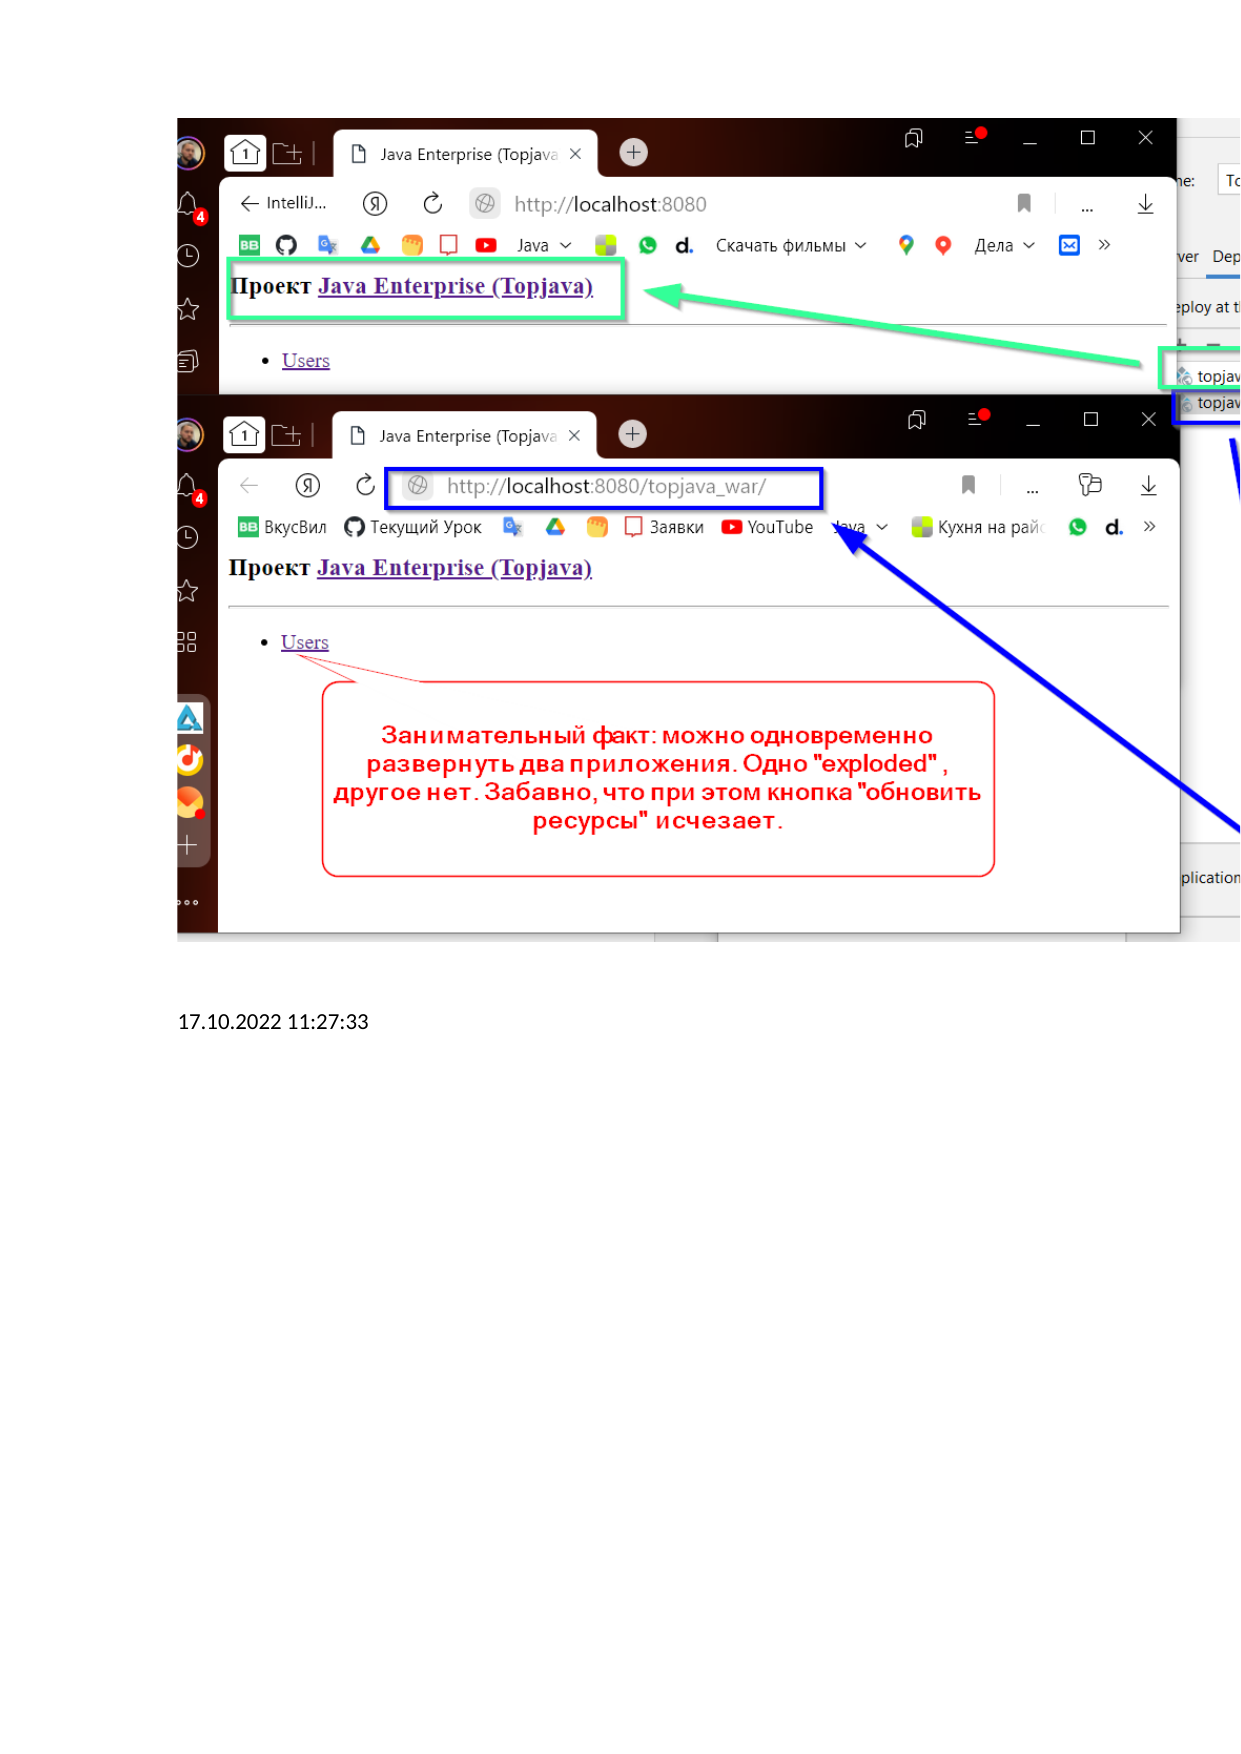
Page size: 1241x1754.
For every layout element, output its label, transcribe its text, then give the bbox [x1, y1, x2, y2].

text 17.10.2022 11:27:33 [177, 1007, 1152, 1035]
picture [177, 118, 1241, 942]
